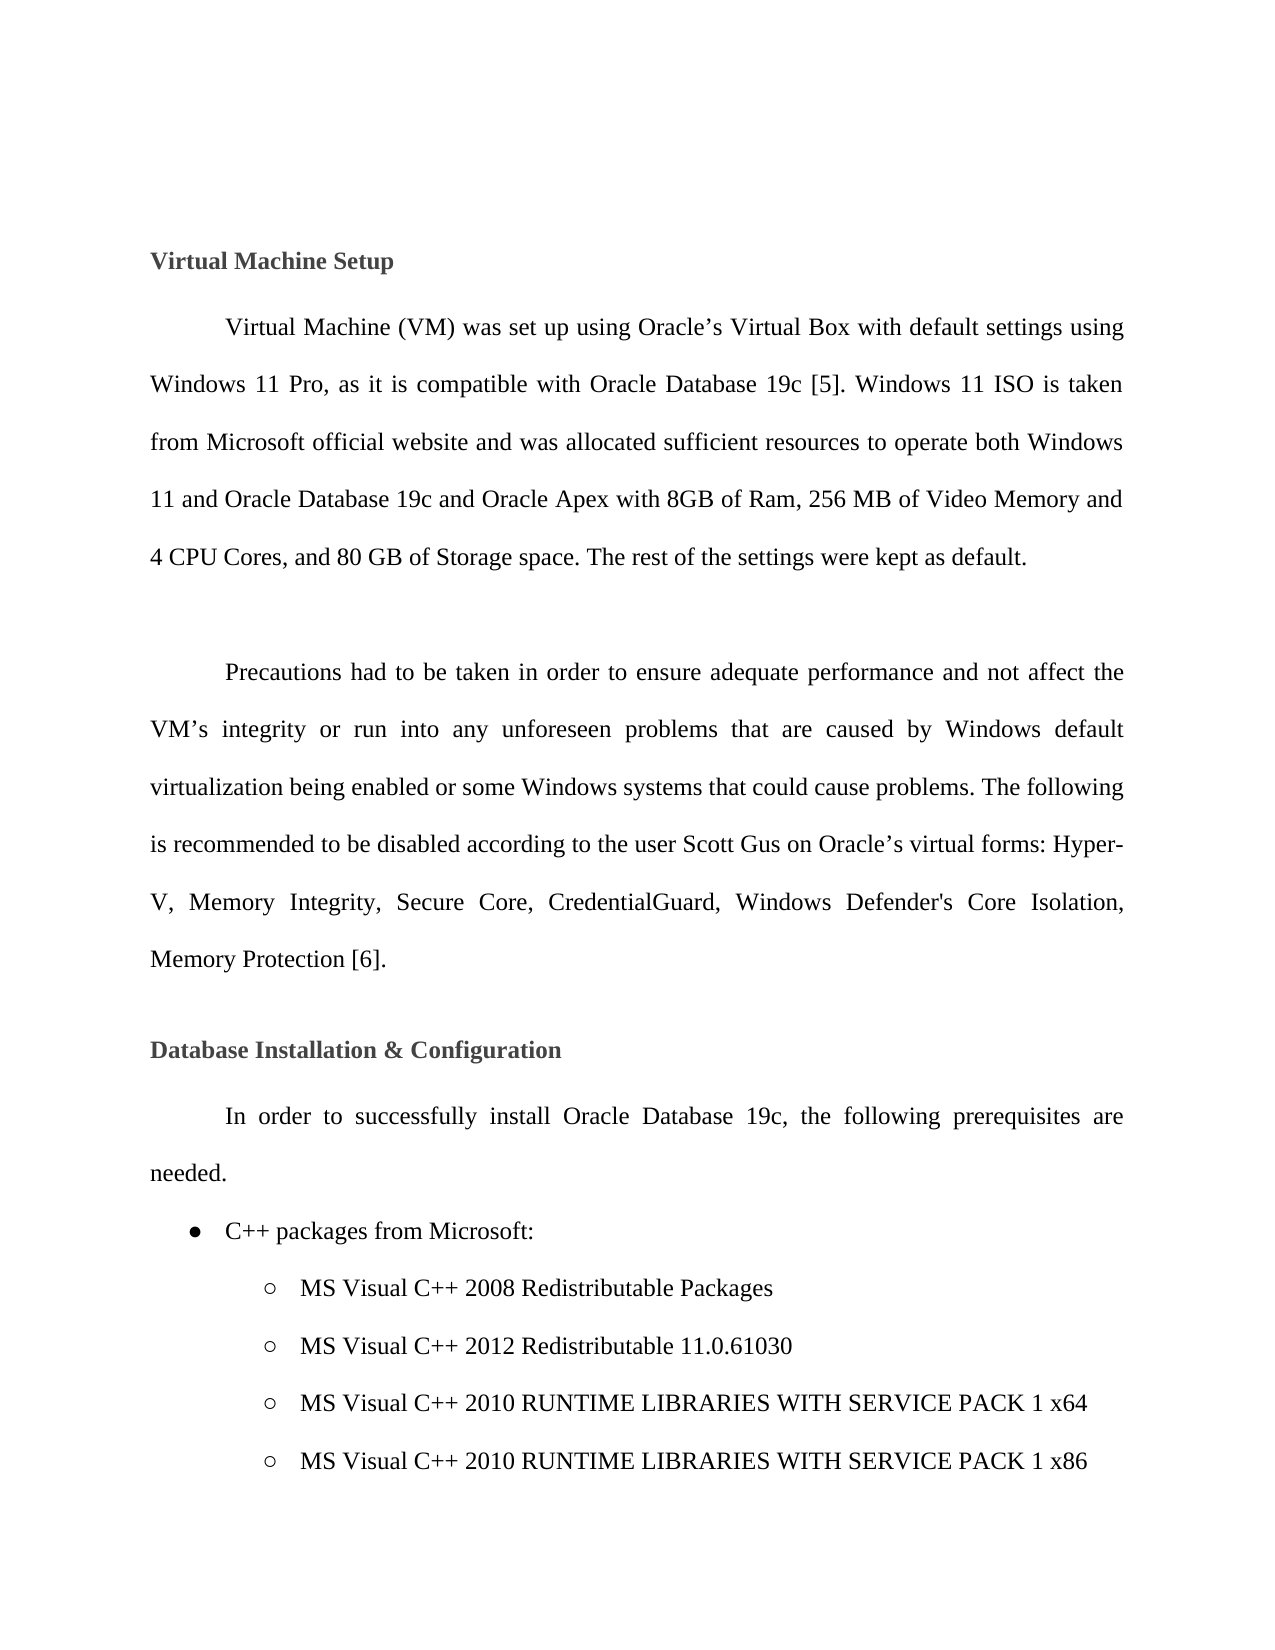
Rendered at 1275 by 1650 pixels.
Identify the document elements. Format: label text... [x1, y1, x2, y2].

subtitle Virtual Machine Setup [150, 246, 1125, 274]
list MS Visual C++ 2008 Redistributable Packages [262, 1273, 1125, 1302]
text Virtual Machine (VM) was set up using Oracle’s Virtual Box with default settings using Windows 11 Pro, as it is compatible with Oracle Database 19c [5]. Windows 11 ISO is taken from Microsoft official website and was allocated sufficient resources to operate both Windows 11 and Oracle Database 19c and Oracle Apex with 8GB of Ram, 256 MB of Video Memory and 4 CPU Cores, and 80 GB of Storage space. The rest of the settings were kept as default. [150, 312, 1125, 570]
list MS Visual C++ 2010 RUNTIME LIBRARIES WITH SERVICE PACK 1 x86 [262, 1446, 1125, 1474]
text In order to successfully install Oracle Database 19c, the following prerequisites are needed. [150, 1101, 1125, 1187]
subtitle Database Installation & Configuration [150, 1035, 1125, 1064]
list MS Visual C++ 2012 Redistributable 11.0.61030 [262, 1331, 1125, 1359]
text Precautions had to be taken in order to ensure adequate performance and not affect the VM’s integrity or run into any unforeseen problems that are caused by Windows default virtualization being enabled or some Windows systems that could cause problems. The following is recommended to be disabled according to the user Scott Gus on Oracle’s virtual forms: Hyper-V, Memory Integrity, Secure Core, CredentialGuard, Windows Defender's Core Isolation, Memory Protection [6]. [150, 657, 1125, 973]
list C++ packages from Microsoft: [187, 1216, 1125, 1244]
list MS Visual C++ 2010 RUNTIME LIBRARIES WITH SERVICE PACK 1 x64 [262, 1388, 1125, 1417]
